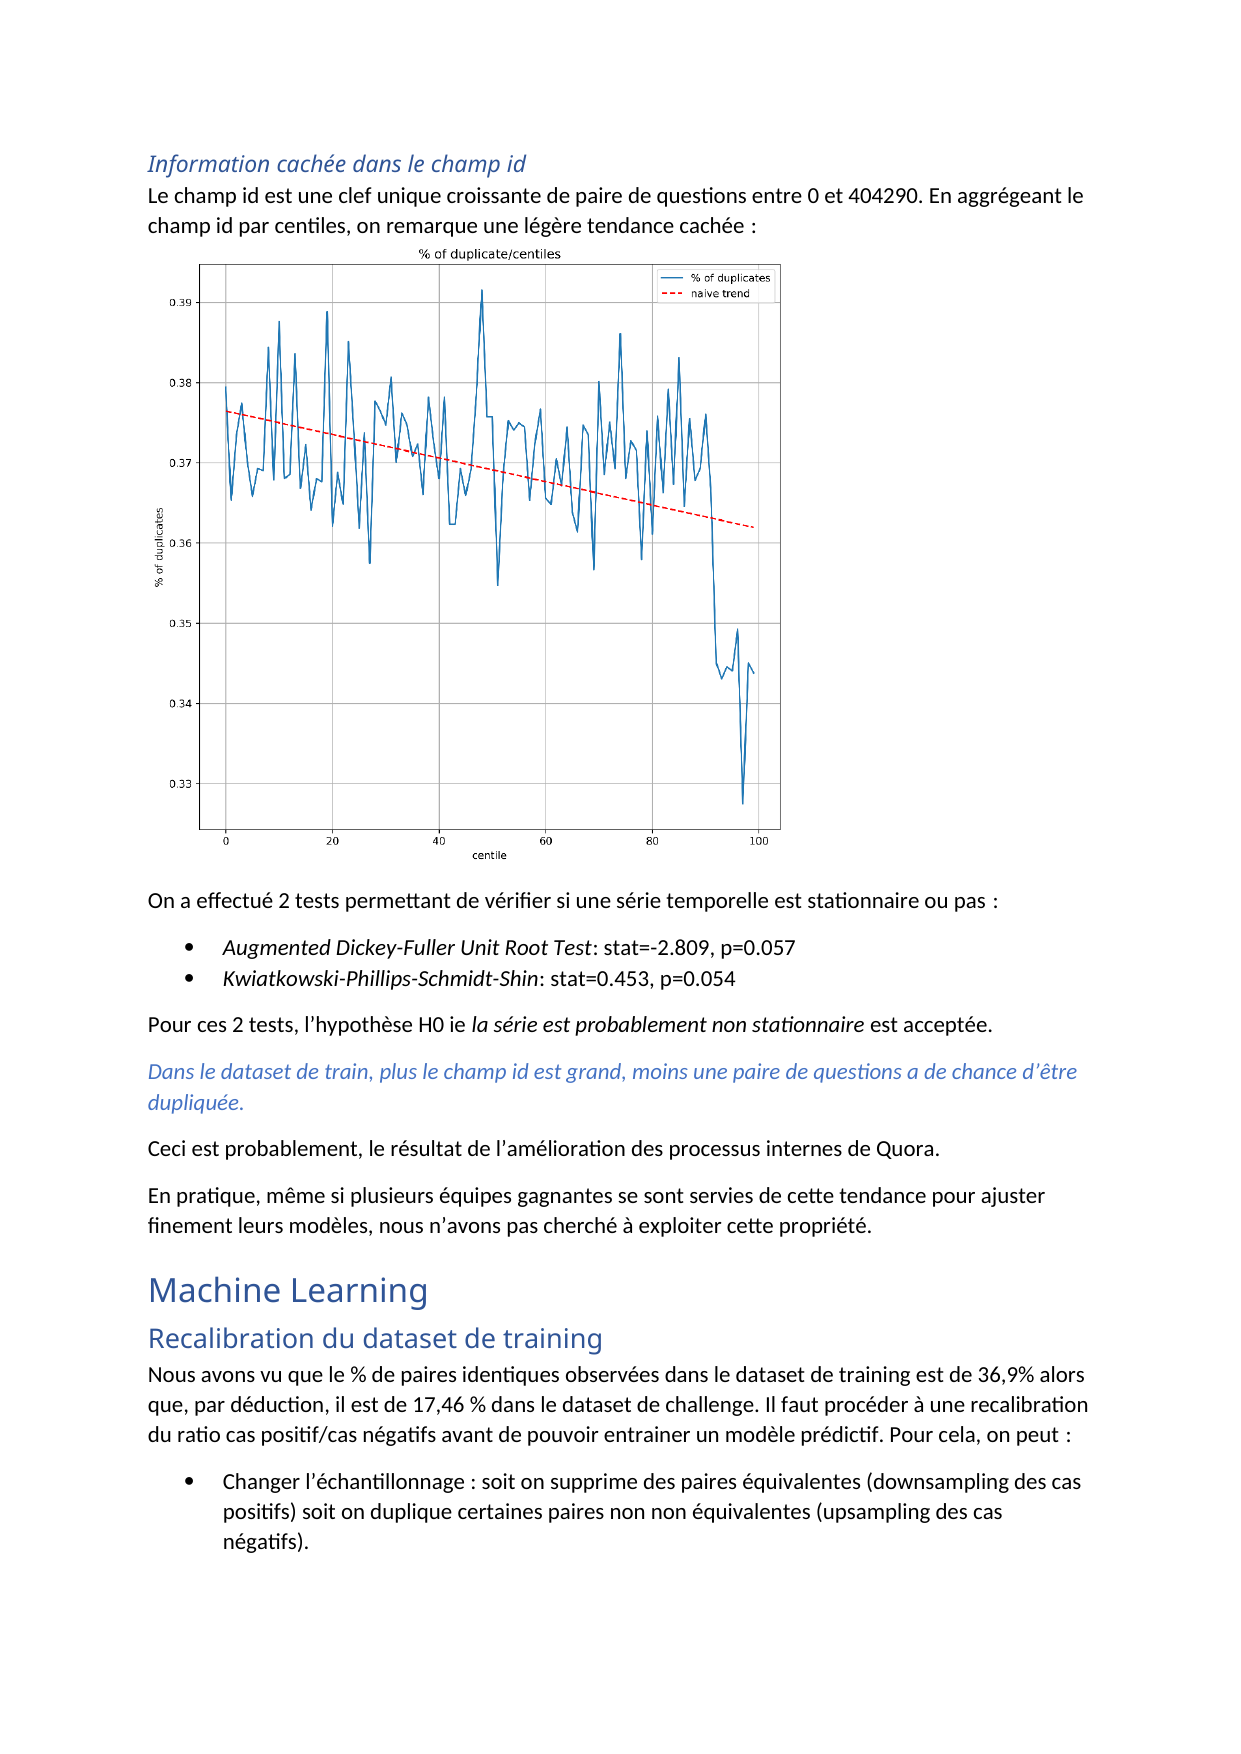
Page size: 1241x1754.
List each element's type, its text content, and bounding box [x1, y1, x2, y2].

list Augmented Dickey-Fuller Unit Root Test: stat=-2.809, p=0.057 [185, 933, 1093, 961]
list Changer l’échantillonnage : soit on supprime des paires équivalentes (downsampling des cas positifs) soit on duplique certaines paires non non équivalentes (upsampling des cas négatifs). [185, 1467, 1093, 1555]
list Kwiatkowski-Phillips-Schmidt-Shin: stat=0.453, p=0.054 [185, 964, 1093, 992]
subtitle Machine Learning [148, 1267, 1093, 1312]
text Ceci est probablement, le résultat de l’amélioration des processus internes de Quora. [148, 1134, 1093, 1162]
text En pratique, même si plusieurs équipes gagnantes se sont servies de cette tendance pour ajuster finement leurs modèles, nous n’avons pas cherché à exploiter cette propriété. [148, 1181, 1093, 1239]
subtitle Recalibration du dataset de training [148, 1320, 1093, 1357]
subtitle Information cachée dans le champ id [148, 148, 1093, 179]
text Nous avons vu que le % de paires identiques observées dans le dataset de training est de 36,9% alors que, par déduction, il est de 17,46 % dans le dataset de challenge. Il faut procéder à une recalibration du ratio cas positif/cas négatifs avant de pouvoir entrainer un modèle prédictif. Pour cela, on peut : [148, 1360, 1093, 1448]
text On a effectué 2 tests permettant de vérifier si une série temporelle est stationnaire ou pas : [148, 887, 1093, 914]
text Pour ces 2 tests, l’hypothèse H0 ie la série est probablement non stationnaire est acceptée. [148, 1011, 1093, 1038]
picture [147, 241, 787, 868]
text Dans le dataset de train, plus le champ id est grand, moins une paire de questions a de chance d’être dupliquée. [148, 1057, 1093, 1116]
